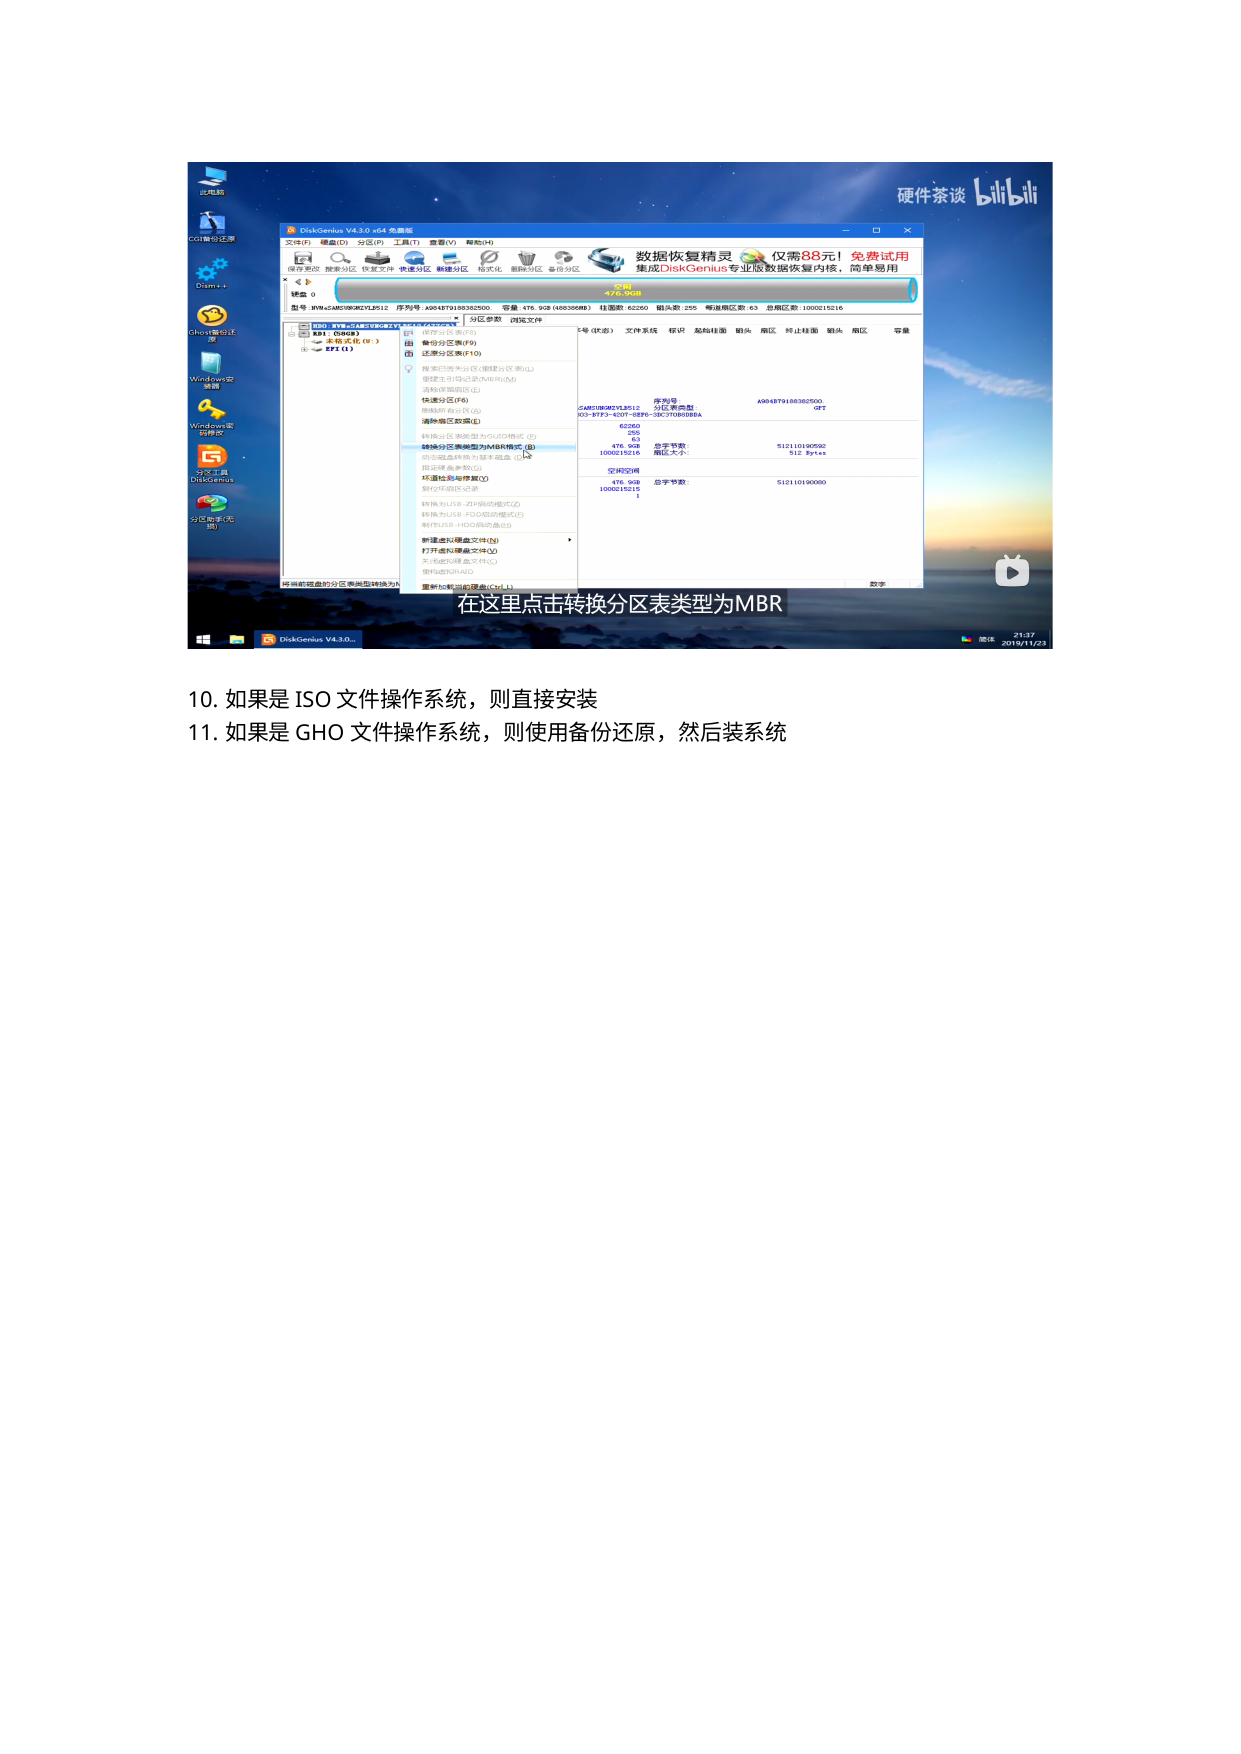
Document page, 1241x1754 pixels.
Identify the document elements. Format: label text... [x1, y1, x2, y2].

list 如果是GHO 文件操作系统，则使用备份还原，然后装系统 [187, 714, 1053, 747]
picture [187, 162, 1053, 649]
list 如果是ISO文件操作系统，则直接安装 [187, 682, 1053, 714]
